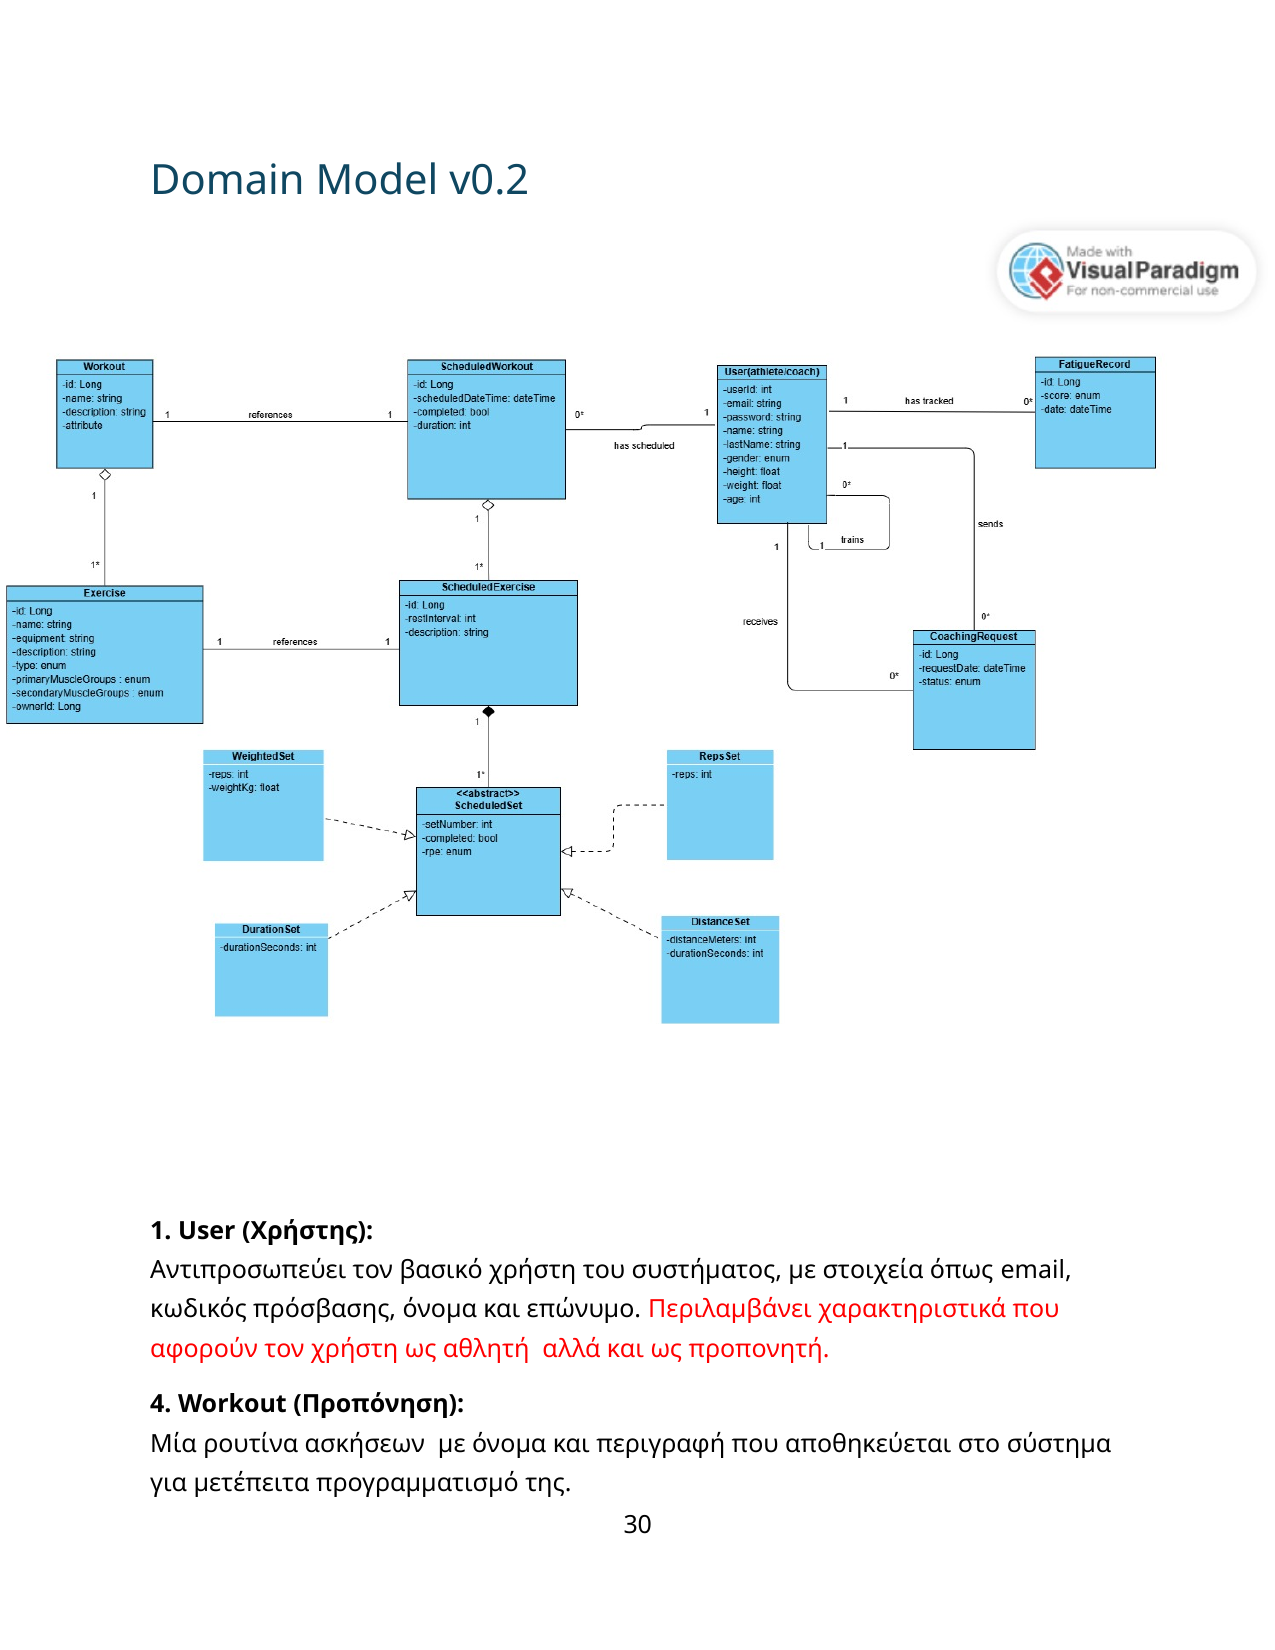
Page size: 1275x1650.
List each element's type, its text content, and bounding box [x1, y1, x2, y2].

picture [6, 216, 1268, 1024]
text 4. Workout (Προπόνηση): Μία ρουτίνα ασκήσεων με όνομα και περιγραφή που αποθηκεύεται στο σύστημα για μετέπειτα προγραμματισμό της. [150, 1386, 1125, 1498]
text 1. User (Χρήστης): Αντιπροσωπεύει τον βασικό χρήστη του συστήματος, με στοιχεία όπως email, κωδικός πρόσβασης, όνομα και επώνυμο. Περιλαμβάνει χαρακτηριστικά που αφορούν τον χρήστη ως αθλητή αλλά και ως προπονητή. [150, 1213, 1125, 1364]
subtitle Domain Model v0.2 [150, 150, 1125, 207]
